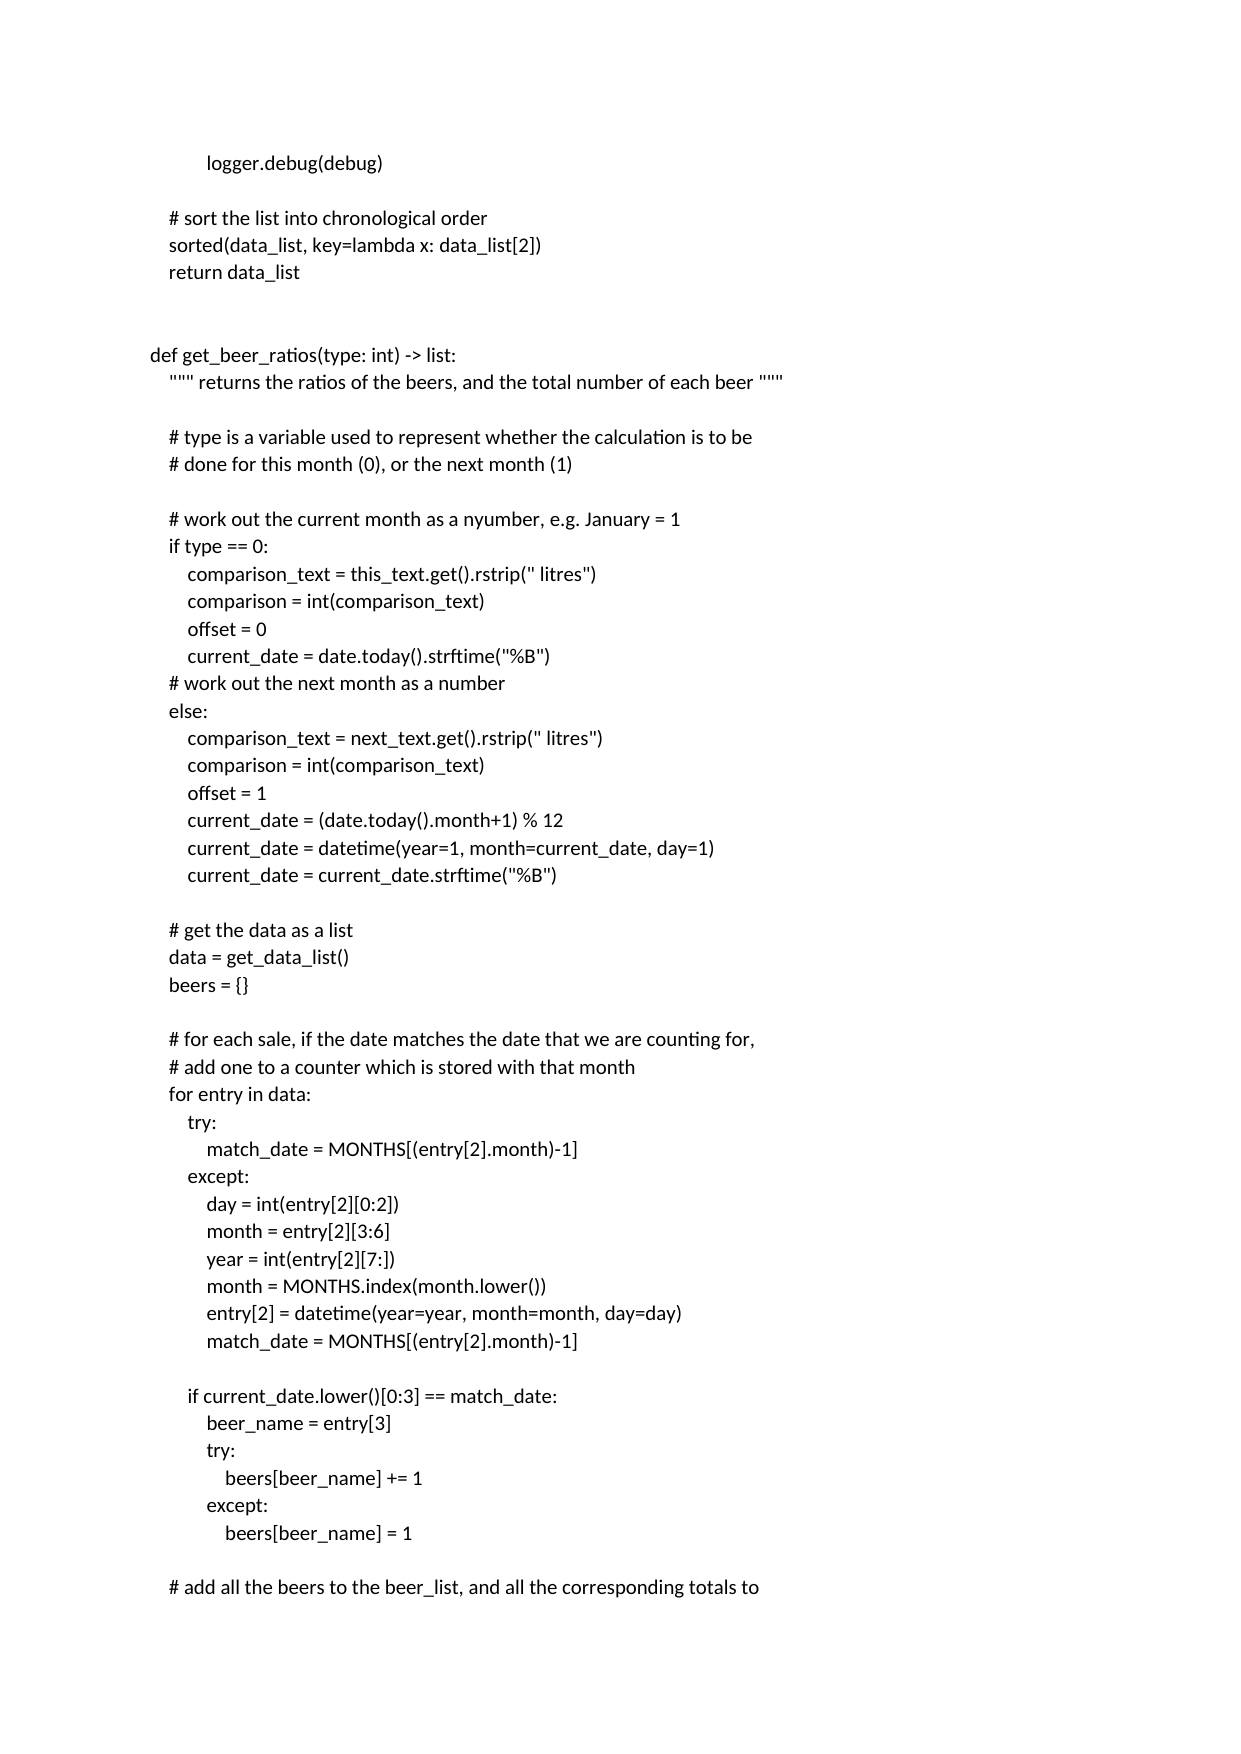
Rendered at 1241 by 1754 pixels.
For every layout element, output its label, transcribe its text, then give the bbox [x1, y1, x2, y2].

text entry[2] = datetime(year=year, month=month, day=day) [150, 1301, 1090, 1326]
text data = get_data_list() [150, 944, 1090, 970]
text current_date = (date.today().month+1) % 12 [150, 807, 1090, 833]
text month = entry[2][3:6] [150, 1218, 1090, 1244]
text beer_name = entry[3] [150, 1410, 1090, 1436]
text beers[beer_name] += 1 [150, 1465, 1090, 1490]
text match_date = MONTHS[(entry[2].month)-1] [150, 1328, 1090, 1353]
text current_date = date.today().strftime("%B") [150, 643, 1090, 668]
text day = int(entry[2][0:2]) [150, 1191, 1090, 1216]
text beers[beer_name] = 1 [150, 1520, 1090, 1545]
text # type is a variable used to represent whether the calculation is to be [150, 424, 1090, 449]
text comparison = int(comparison_text) [150, 753, 1090, 778]
text for entry in data: [150, 1081, 1090, 1107]
text comparison_text = next_text.get().rstrip(" litres") [150, 725, 1090, 751]
text match_date = MONTHS[(entry[2].month)-1] [150, 1136, 1090, 1162]
text comparison = int(comparison_text) [150, 588, 1090, 614]
text offset = 0 [150, 616, 1090, 641]
text offset = 1 [150, 780, 1090, 806]
text if current_date.lower()[0:3] == match_date: [150, 1383, 1090, 1408]
text def get_beer_ratios(type: int) -> list: [150, 342, 1090, 367]
text """ returns the ratios of the beers, and the total number of each beer """ [150, 369, 1090, 394]
text logger.debug(debug) [150, 150, 1090, 175]
text # sort the list into chronological order [150, 205, 1090, 230]
text comparison_text = this_text.get().rstrip(" litres") [150, 561, 1090, 586]
text # work out the current month as a nyumber, e.g. January = 1 [150, 506, 1090, 532]
text month = MONTHS.index(month.lower()) [150, 1273, 1090, 1299]
text try: [150, 1109, 1090, 1134]
text beers = {} [150, 972, 1090, 997]
text sorted(data_list, key=lambda x: data_list[2]) [150, 232, 1090, 258]
text # done for this month (0), or the next month (1) [150, 451, 1090, 477]
text if type == 0: [150, 533, 1090, 559]
text except: [150, 1164, 1090, 1189]
text current_date = datetime(year=1, month=current_date, day=1) [150, 835, 1090, 860]
text return data_list [150, 259, 1090, 285]
text current_date = current_date.strftime("%B") [150, 862, 1090, 888]
text else: [150, 698, 1090, 723]
text try: [150, 1438, 1090, 1463]
text year = int(entry[2][7:]) [150, 1246, 1090, 1271]
text # get the data as a list [150, 917, 1090, 942]
text except: [150, 1492, 1090, 1518]
text # add all the beers to the beer_list, and all the corresponding totals to [150, 1574, 1090, 1600]
text # add one to a counter which is stored with that month [150, 1054, 1090, 1079]
text # for each sale, if the date matches the date that we are counting for, [150, 1027, 1090, 1052]
text # work out the next month as a number [150, 671, 1090, 696]
